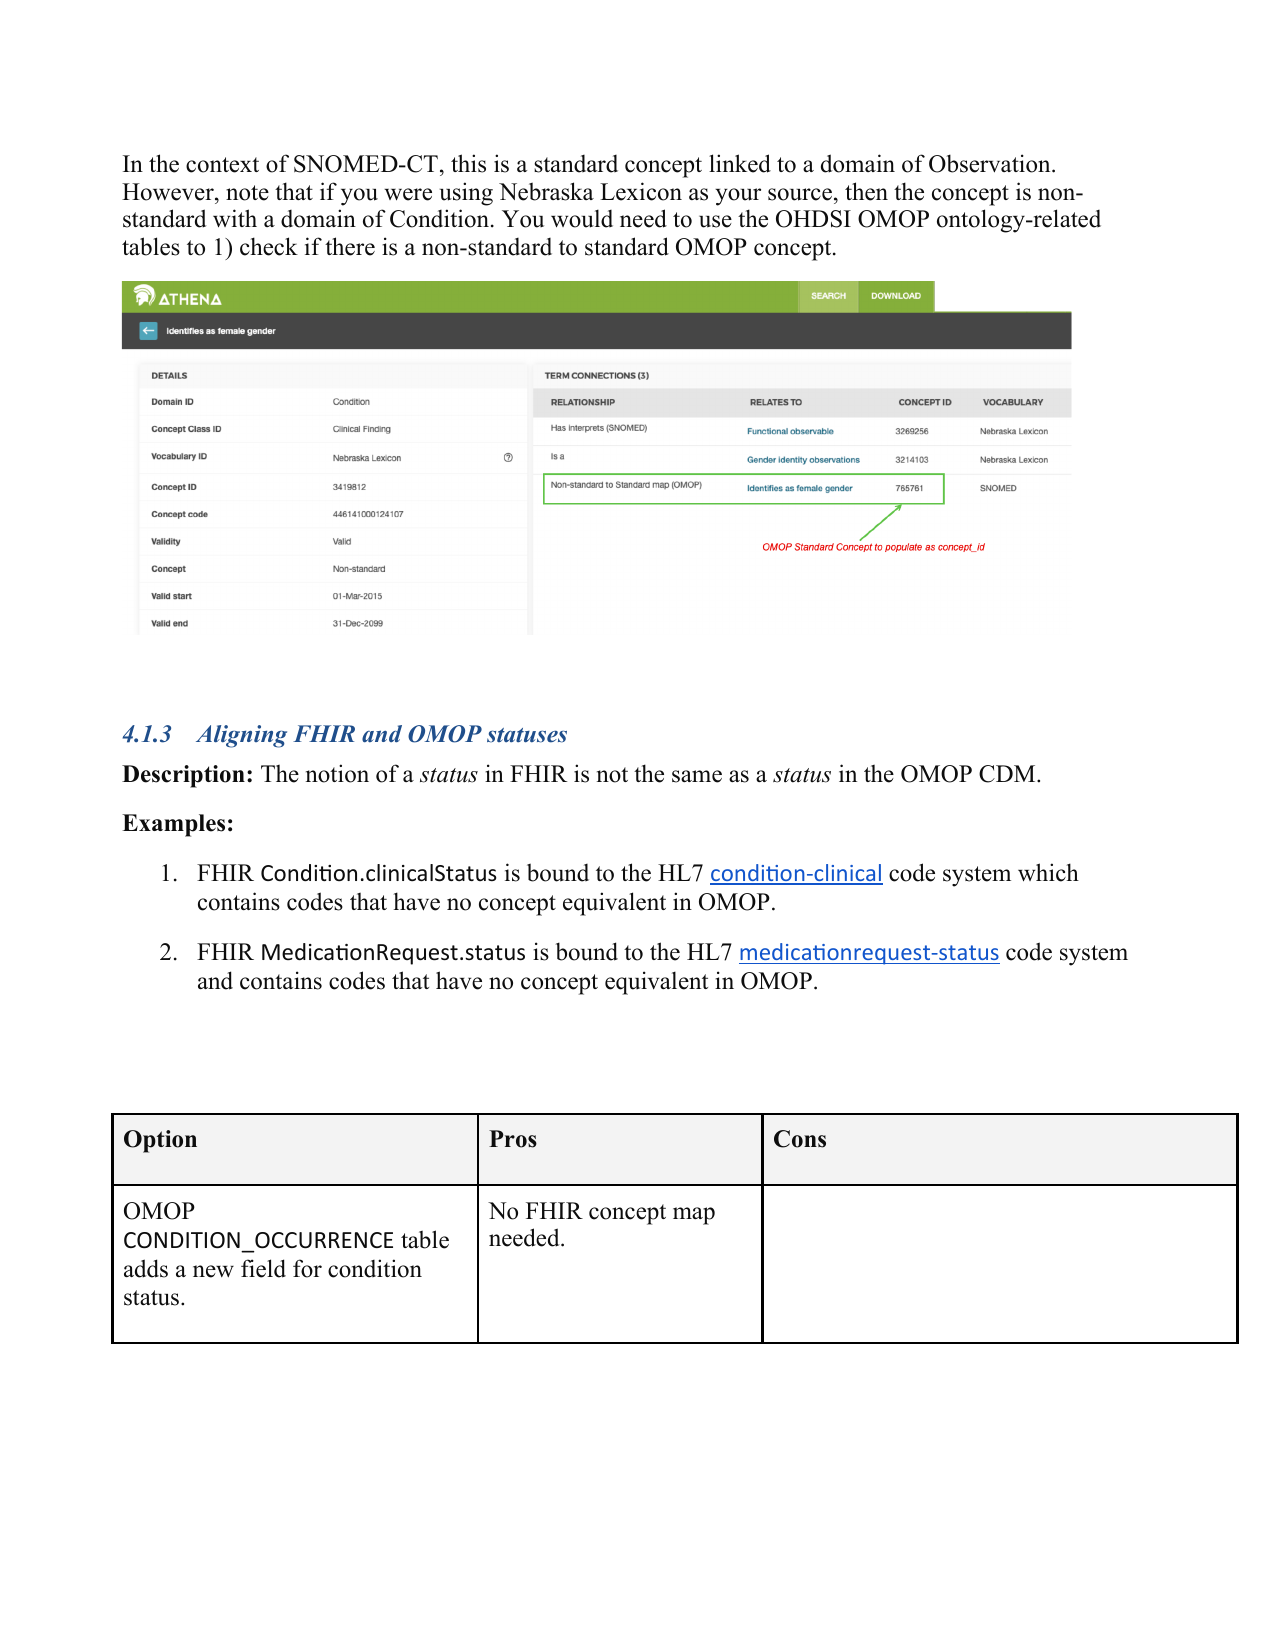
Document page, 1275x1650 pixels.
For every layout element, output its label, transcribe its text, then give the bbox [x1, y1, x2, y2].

text Description: The notion of a status in FHIR is not the same as a status in the OMOP CDM. [122, 761, 1144, 788]
table_header Option [114, 1115, 477, 1184]
table_header Cons [764, 1115, 1236, 1184]
table_header Pros [479, 1115, 761, 1184]
list FHIR Condition.clinicalStatus is bound to the HL7 condition-clinical code system which contains codes that have no concept equivalent in OMOP. [159, 858, 1144, 916]
list FHIR MedicationRequest.status is bound to the HL7 medicationrequest-status code system and contains codes that have no concept equivalent in OMOP. [159, 937, 1144, 995]
table_cell [764, 1186, 1236, 1342]
text In the context of SNOMED-CT, this is a standard concept linked to a domain of Observation. However, note that if you were using Nebraska Lexicon as your source, then the concept is non-standard with a domain of Condition. You would need to use the OHDSI OMOP ontology-related tables to 1) check if there is a non-standard to standard OMOP concept. [122, 150, 1144, 261]
picture [121, 281, 1073, 635]
text Examples: [122, 809, 1144, 837]
table_cell OMOP CONDITION_OCCURRENCE table adds a new field for condition status. [114, 1186, 477, 1342]
subtitle Aligning FHIR and OMOP statuses [122, 720, 1144, 748]
table_cell No FHIR concept map needed. [479, 1186, 761, 1342]
